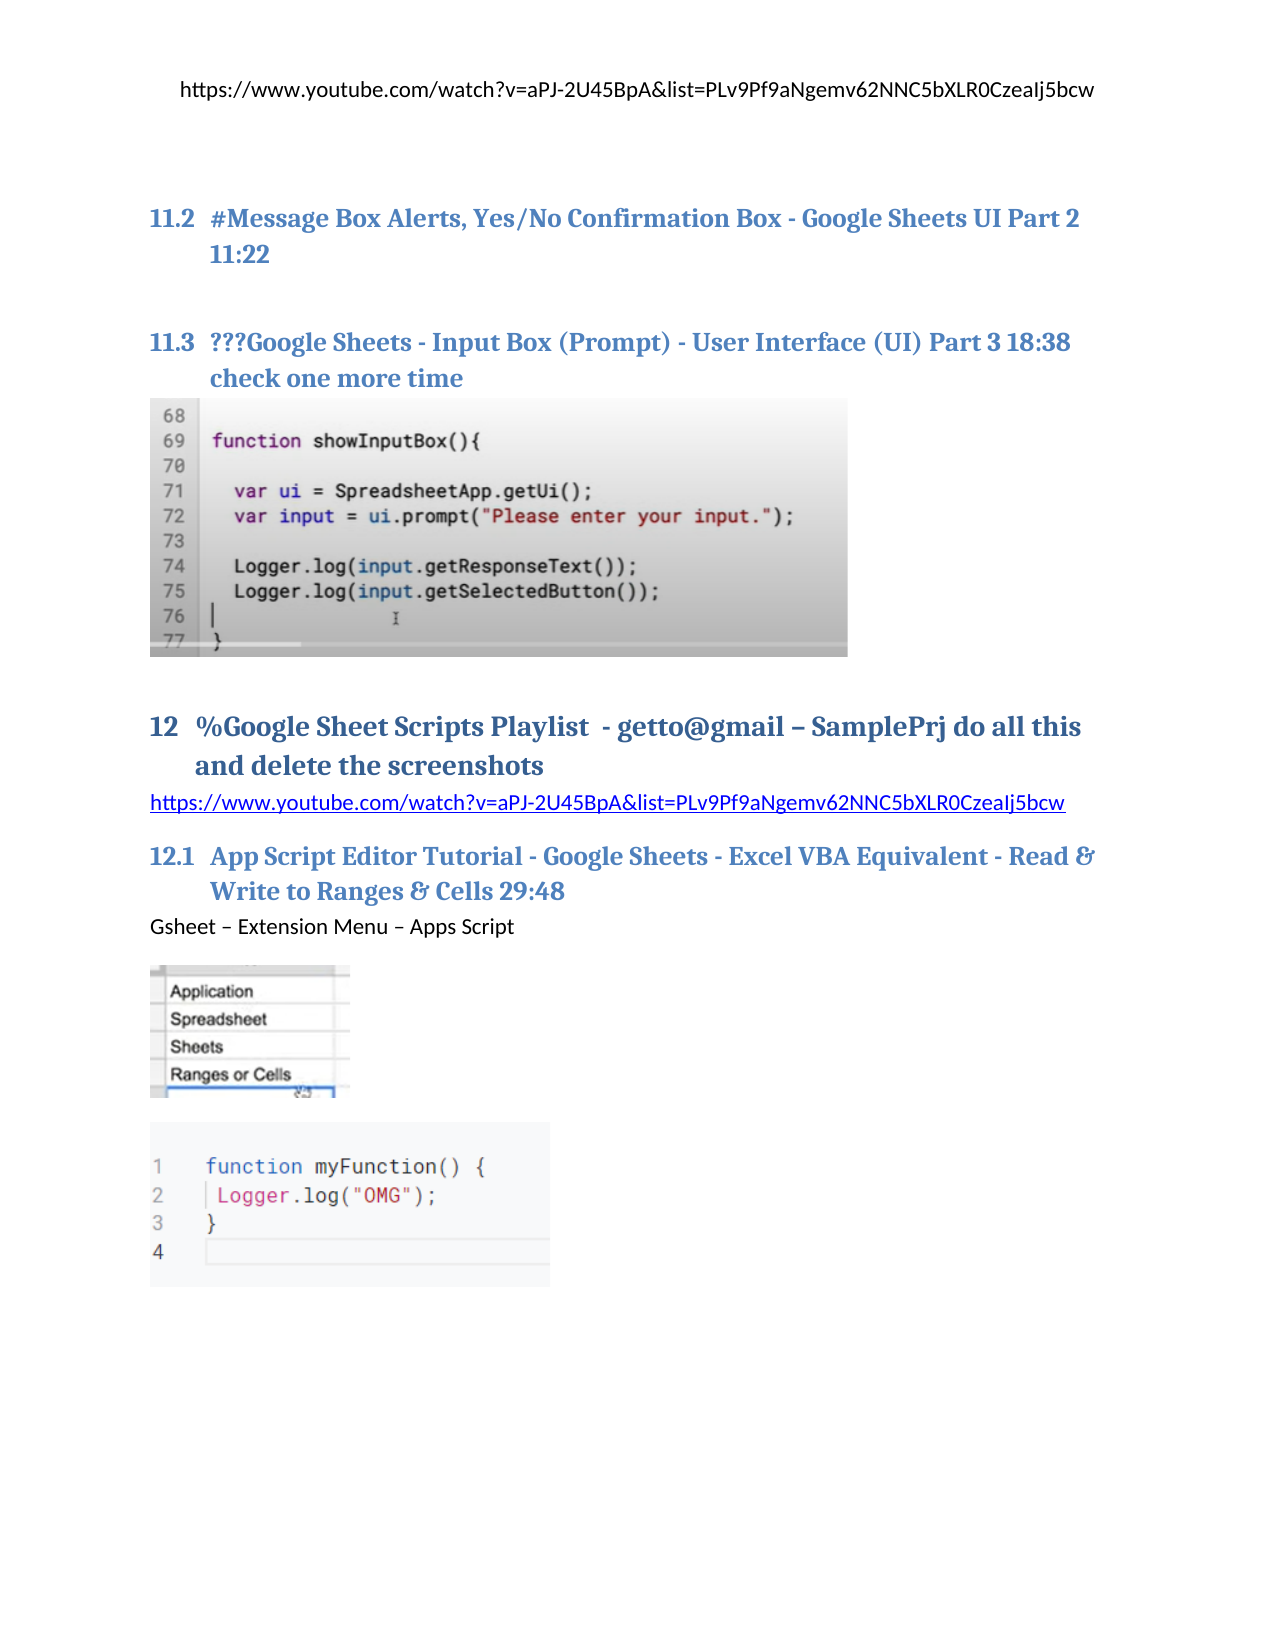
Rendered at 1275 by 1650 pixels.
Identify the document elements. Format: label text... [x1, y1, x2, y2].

subtitle #Message Box Alerts, Yes/No Confirmation Box - Google Sheets UI Part 2 11:22 [150, 203, 1125, 270]
picture [150, 398, 848, 657]
text Gsheet – Extension Menu – Apps Script [150, 912, 1125, 940]
subtitle %Google Sheet Scripts Playlist - getto@gmail – SamplePrj do all this and delete the screenshots [150, 711, 1125, 783]
picture [150, 1122, 550, 1287]
text https://www.youtube.com/watch?v=aPJ-2U45BpA&list=PLv9Pf9aNgemv62NNC5bXLR0CzeaIj5bcw [150, 788, 1125, 816]
subtitle App Script Editor Tutorial - Google Sheets - Excel VBA Equivalent - Read & Write to Ranges & Cells 29:48 [150, 841, 1125, 908]
subtitle ???Google Sheets - Input Box (Prompt) - User Interface (UI) Part 3 18:38 check one more time [150, 327, 1125, 394]
picture [150, 965, 350, 1098]
